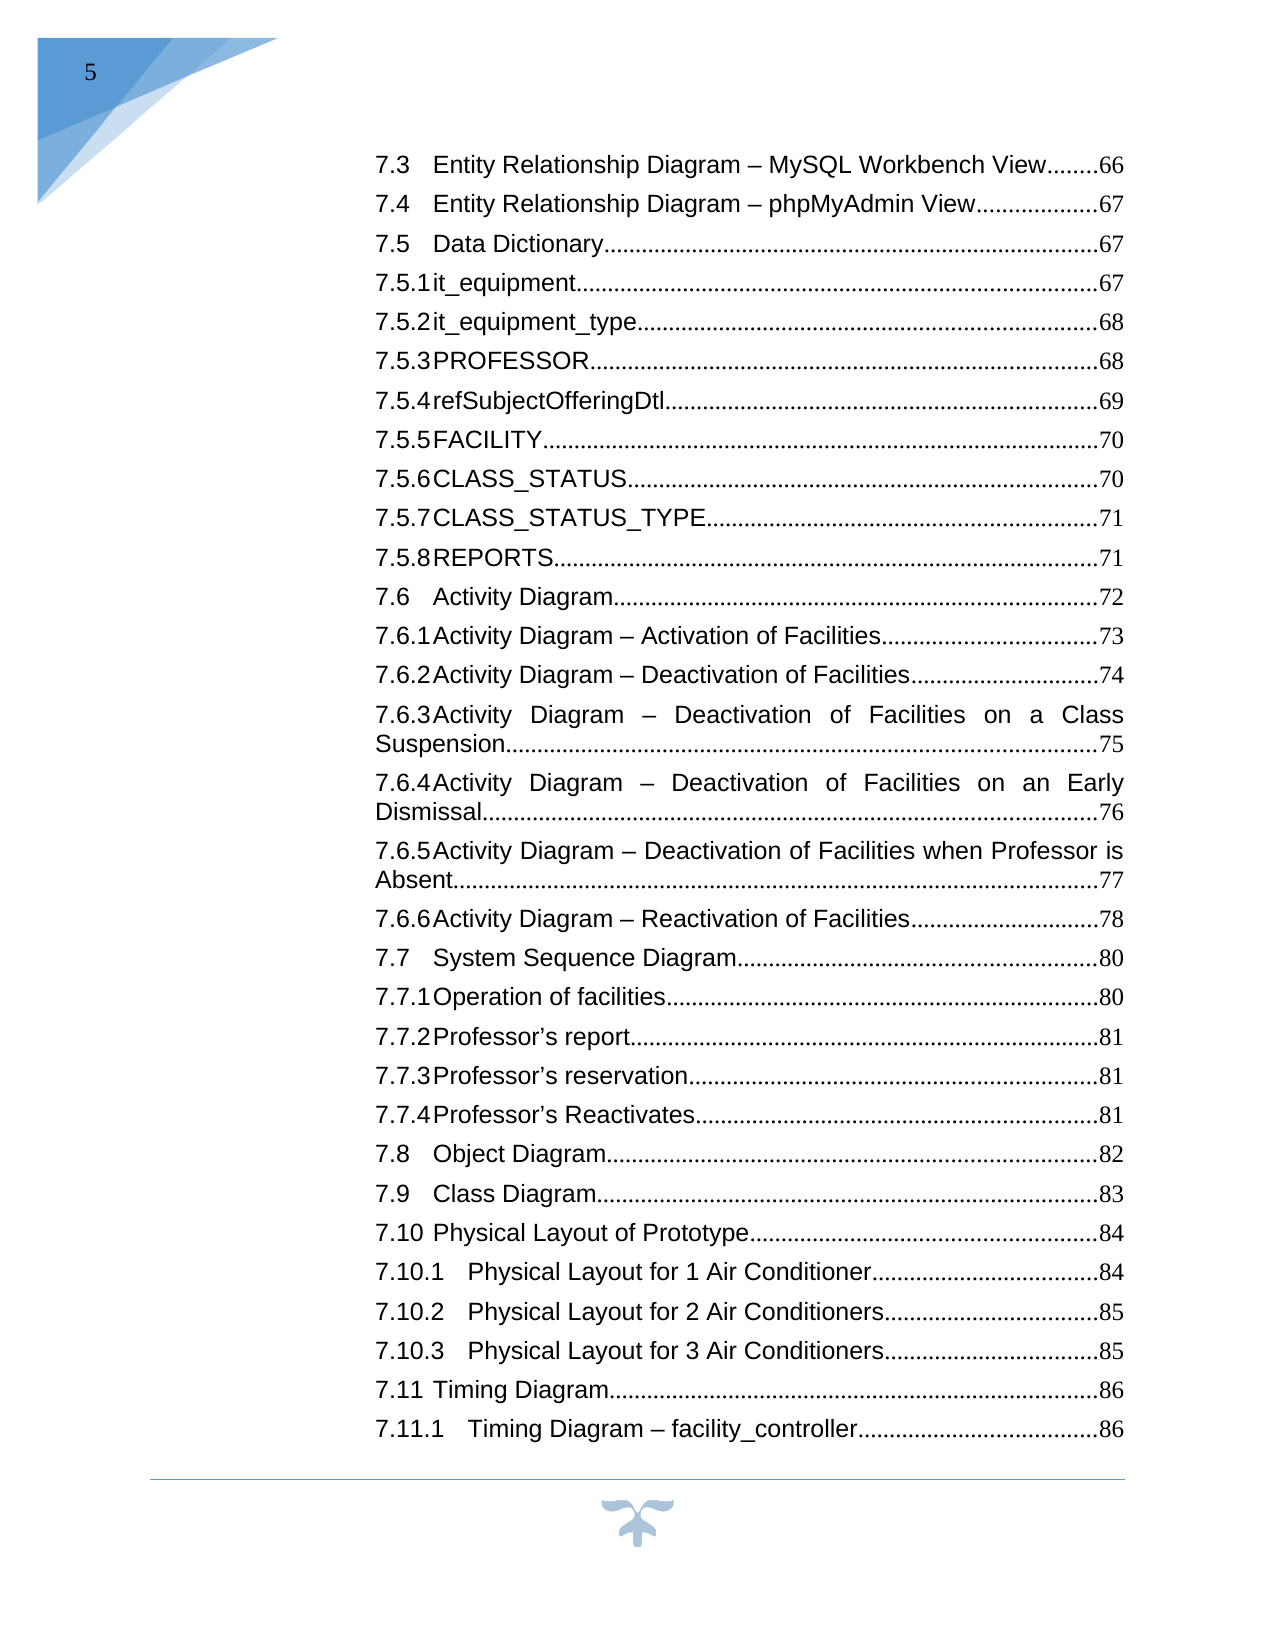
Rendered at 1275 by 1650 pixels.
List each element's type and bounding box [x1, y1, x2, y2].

picture [37, 37, 279, 206]
